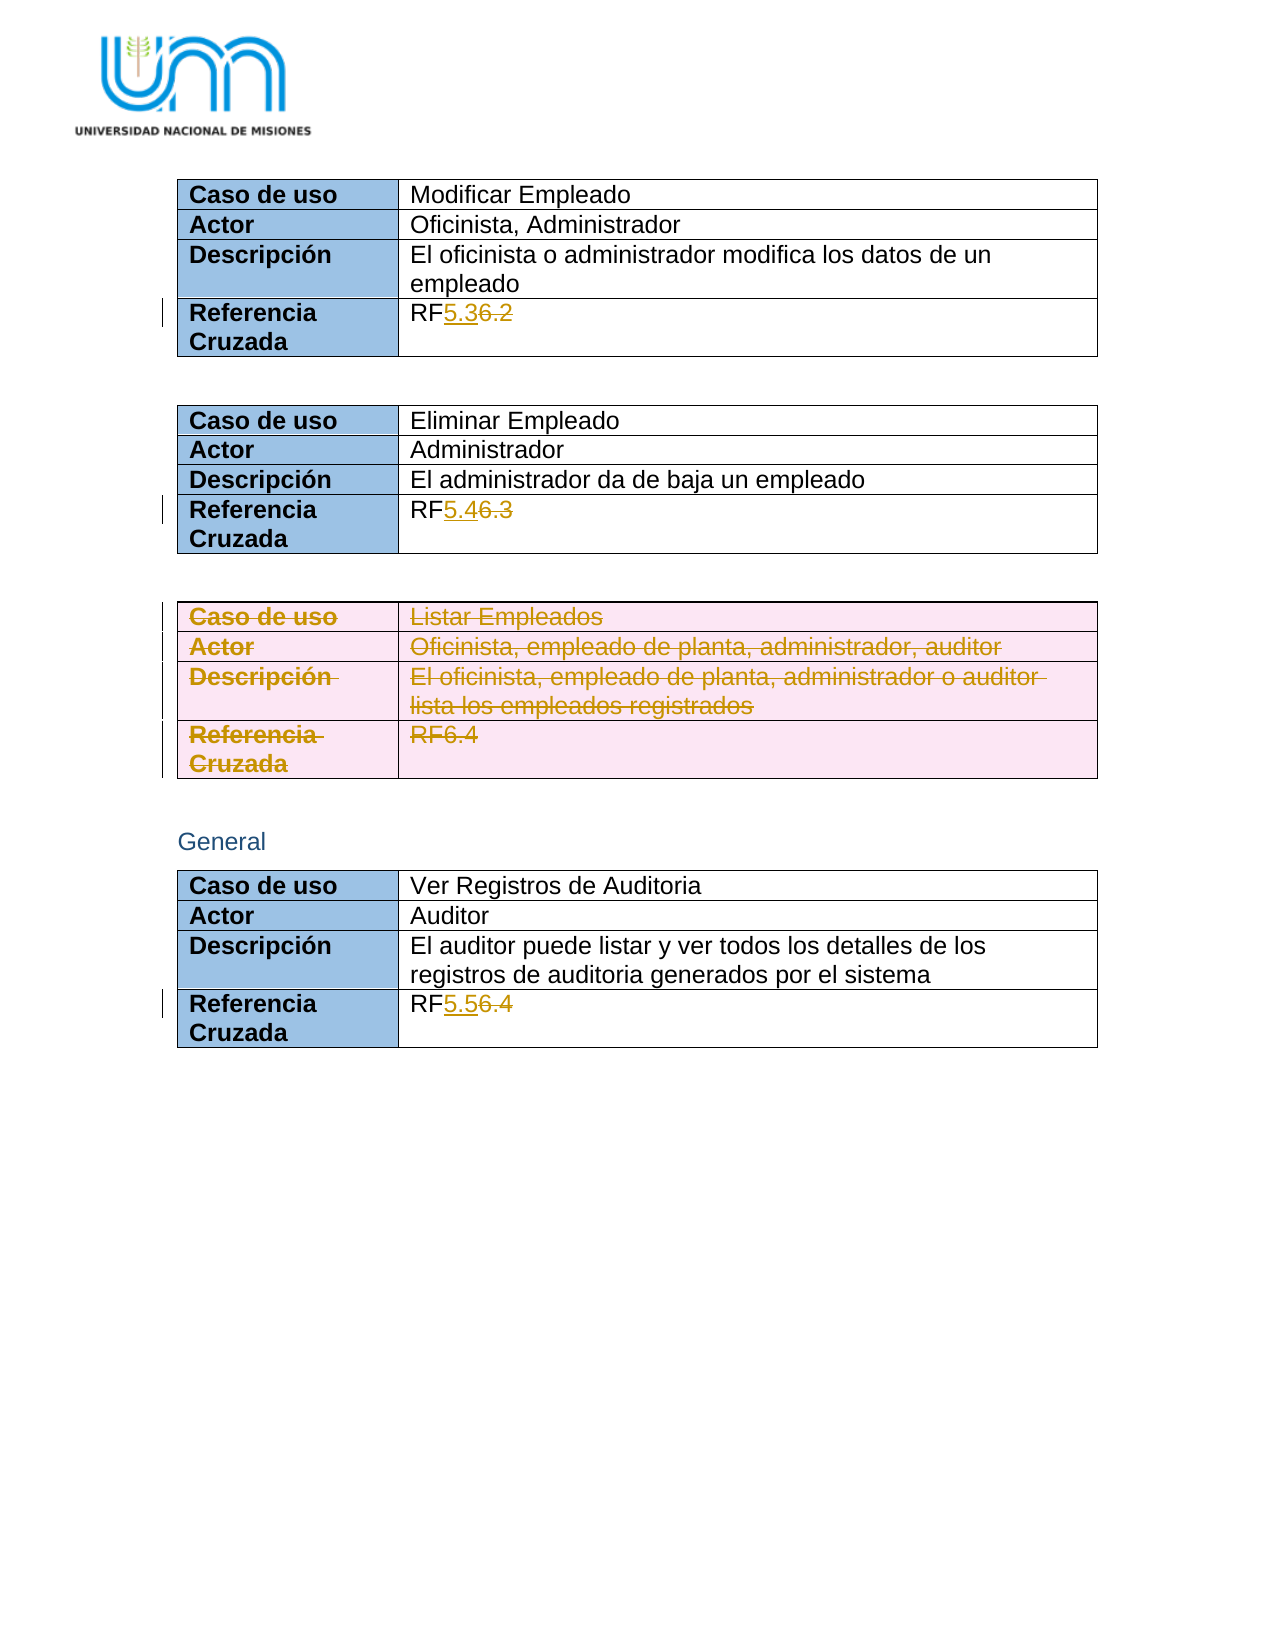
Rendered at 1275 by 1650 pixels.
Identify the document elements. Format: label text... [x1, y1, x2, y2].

table_cell Actor [178, 210, 398, 239]
table_cell RF [399, 495, 1097, 553]
table_header Caso de uso [178, 871, 398, 900]
table_cell Oficinista, Administrador [399, 210, 1097, 239]
table_cell Administrador [399, 436, 1097, 464]
table_cell El administrador da de baja un empleado [399, 465, 1097, 494]
table_cell Descripción [178, 931, 398, 988]
table_header Ver Registros de Auditoria [399, 871, 1097, 900]
table_cell RF [399, 299, 1097, 356]
table_cell Descripción [178, 465, 398, 494]
table_cell Referencia Cruzada [178, 299, 398, 356]
table_header Modificar Empleado [399, 180, 1097, 209]
picture [65, 32, 322, 138]
table_cell El auditor puede listar y ver todos los detalles de los registros de auditoria generados por el sistema [399, 931, 1097, 988]
table_cell RF [399, 990, 1097, 1047]
table_cell Actor [178, 901, 398, 930]
table_cell Referencia Cruzada [178, 495, 398, 553]
subtitle General [177, 827, 1098, 856]
table_header Eliminar Empleado [399, 406, 1097, 434]
table_header Caso de uso [178, 406, 398, 434]
table_cell Auditor [399, 901, 1097, 930]
table_cell Actor [178, 436, 398, 464]
table_cell El oficinista o administrador modifica los datos de un empleado [399, 240, 1097, 297]
table_cell Descripción [178, 240, 398, 297]
table_header Caso de uso [178, 180, 398, 209]
table_cell Referencia Cruzada [178, 990, 398, 1047]
